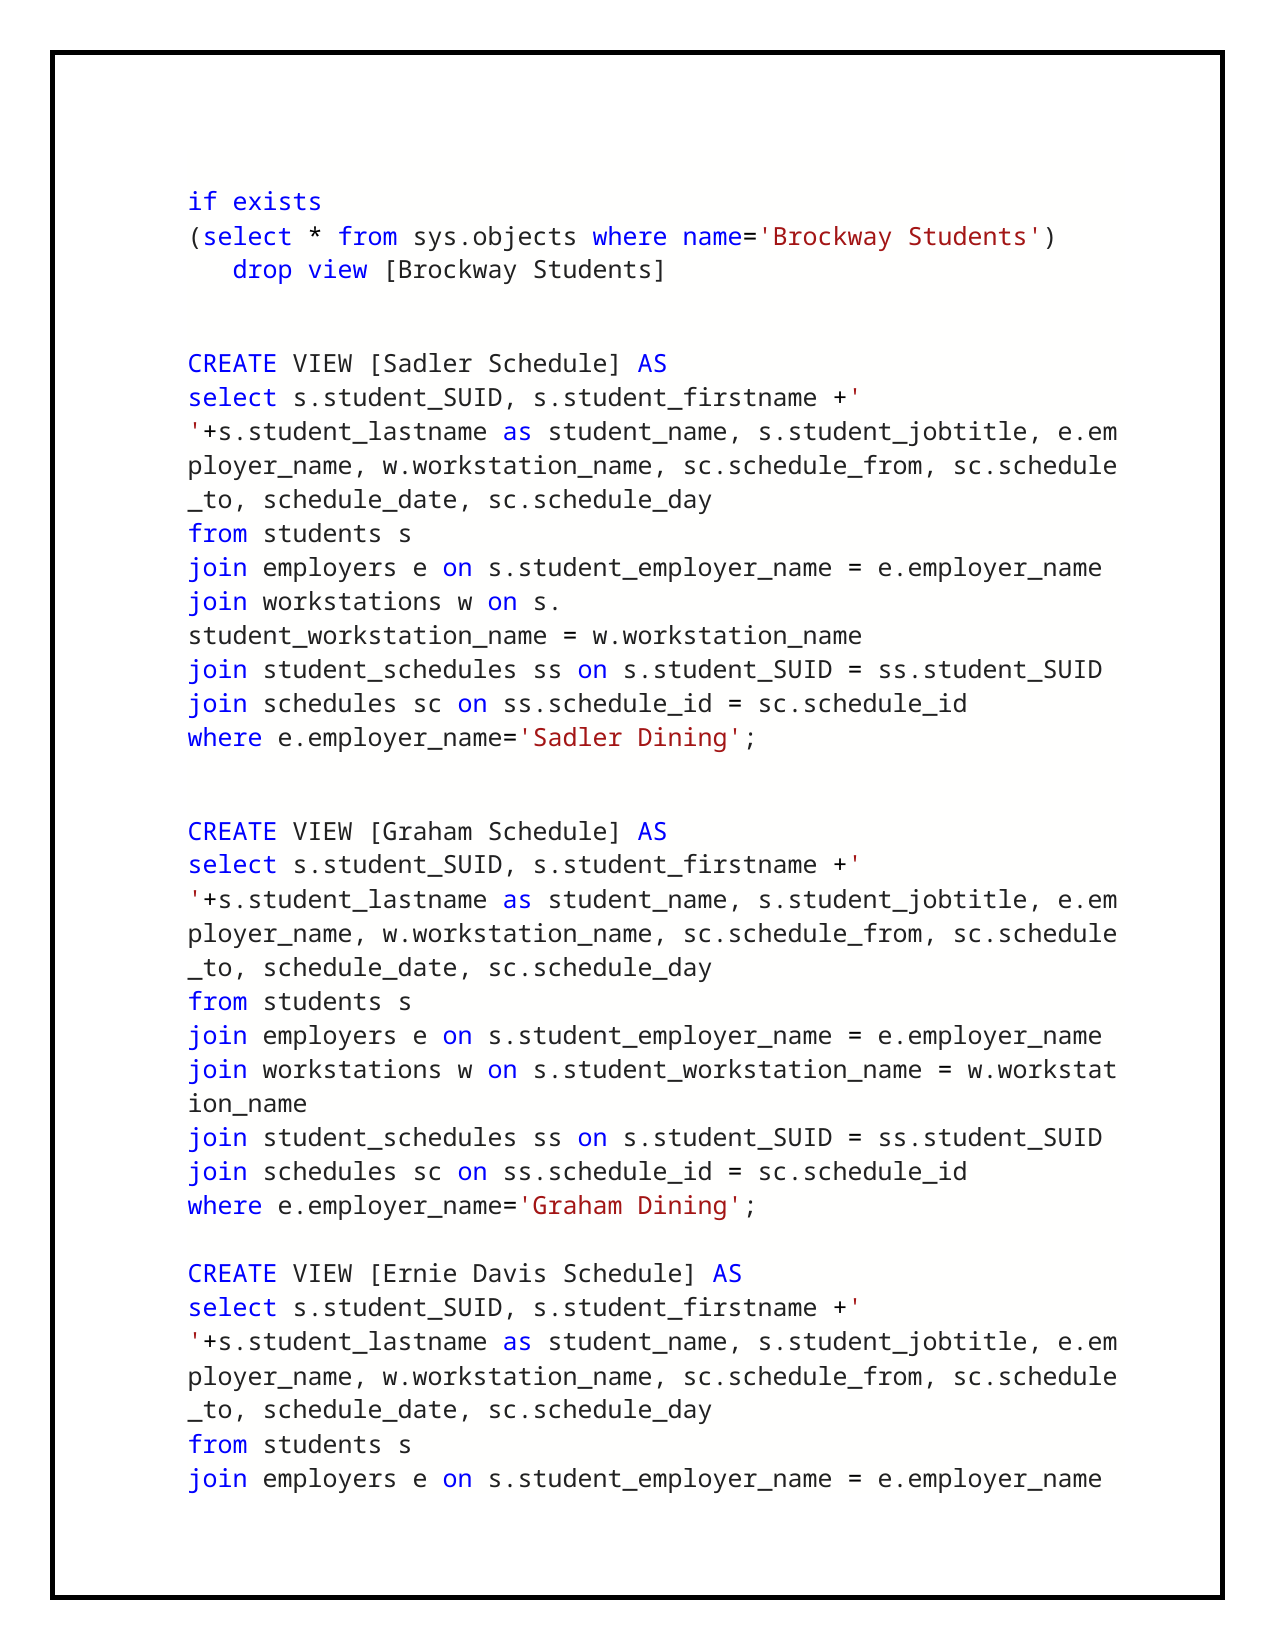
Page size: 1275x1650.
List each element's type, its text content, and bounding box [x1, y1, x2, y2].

text from students s [187, 516, 1125, 550]
text join employers e on s.student_employer_name = e.employer_name [187, 550, 1125, 584]
text from students s [187, 1426, 1125, 1460]
text where e.employer_name='Sadler Dining'; [187, 720, 1125, 754]
text join student_schedules ss on s.student_SUID = ss.student_SUID [187, 1120, 1125, 1154]
text CREATE VIEW [Ernie Davis Schedule] AS [187, 1256, 1125, 1290]
text drop view [Brockway Students] [187, 252, 1125, 286]
text join workstations w on s.student_workstation_name = w.workstation_name [187, 1052, 1125, 1120]
text join workstations w on s. student_workstation_name = w.workstation_name [187, 584, 1125, 652]
text CREATE VIEW [Sadler Schedule] AS [187, 345, 1125, 379]
text join schedules sc on ss.schedule_id = sc.schedule_id [187, 686, 1125, 720]
text from students s [187, 983, 1125, 1017]
text join employers e on s.student_employer_name = e.employer_name [187, 1460, 1125, 1494]
text join employers e on s.student_employer_name = e.employer_name [187, 1017, 1125, 1052]
text join schedules sc on ss.schedule_id = sc.schedule_id [187, 1154, 1125, 1188]
text if exists (select * from sys.objects where name='Brockway Students') [187, 184, 1125, 252]
text where e.employer_name='Graham Dining'; [187, 1188, 1125, 1222]
text join student_schedules ss on s.student_SUID = ss.student_SUID [187, 652, 1125, 686]
text CREATE VIEW [Graham Schedule] AS [187, 813, 1125, 847]
